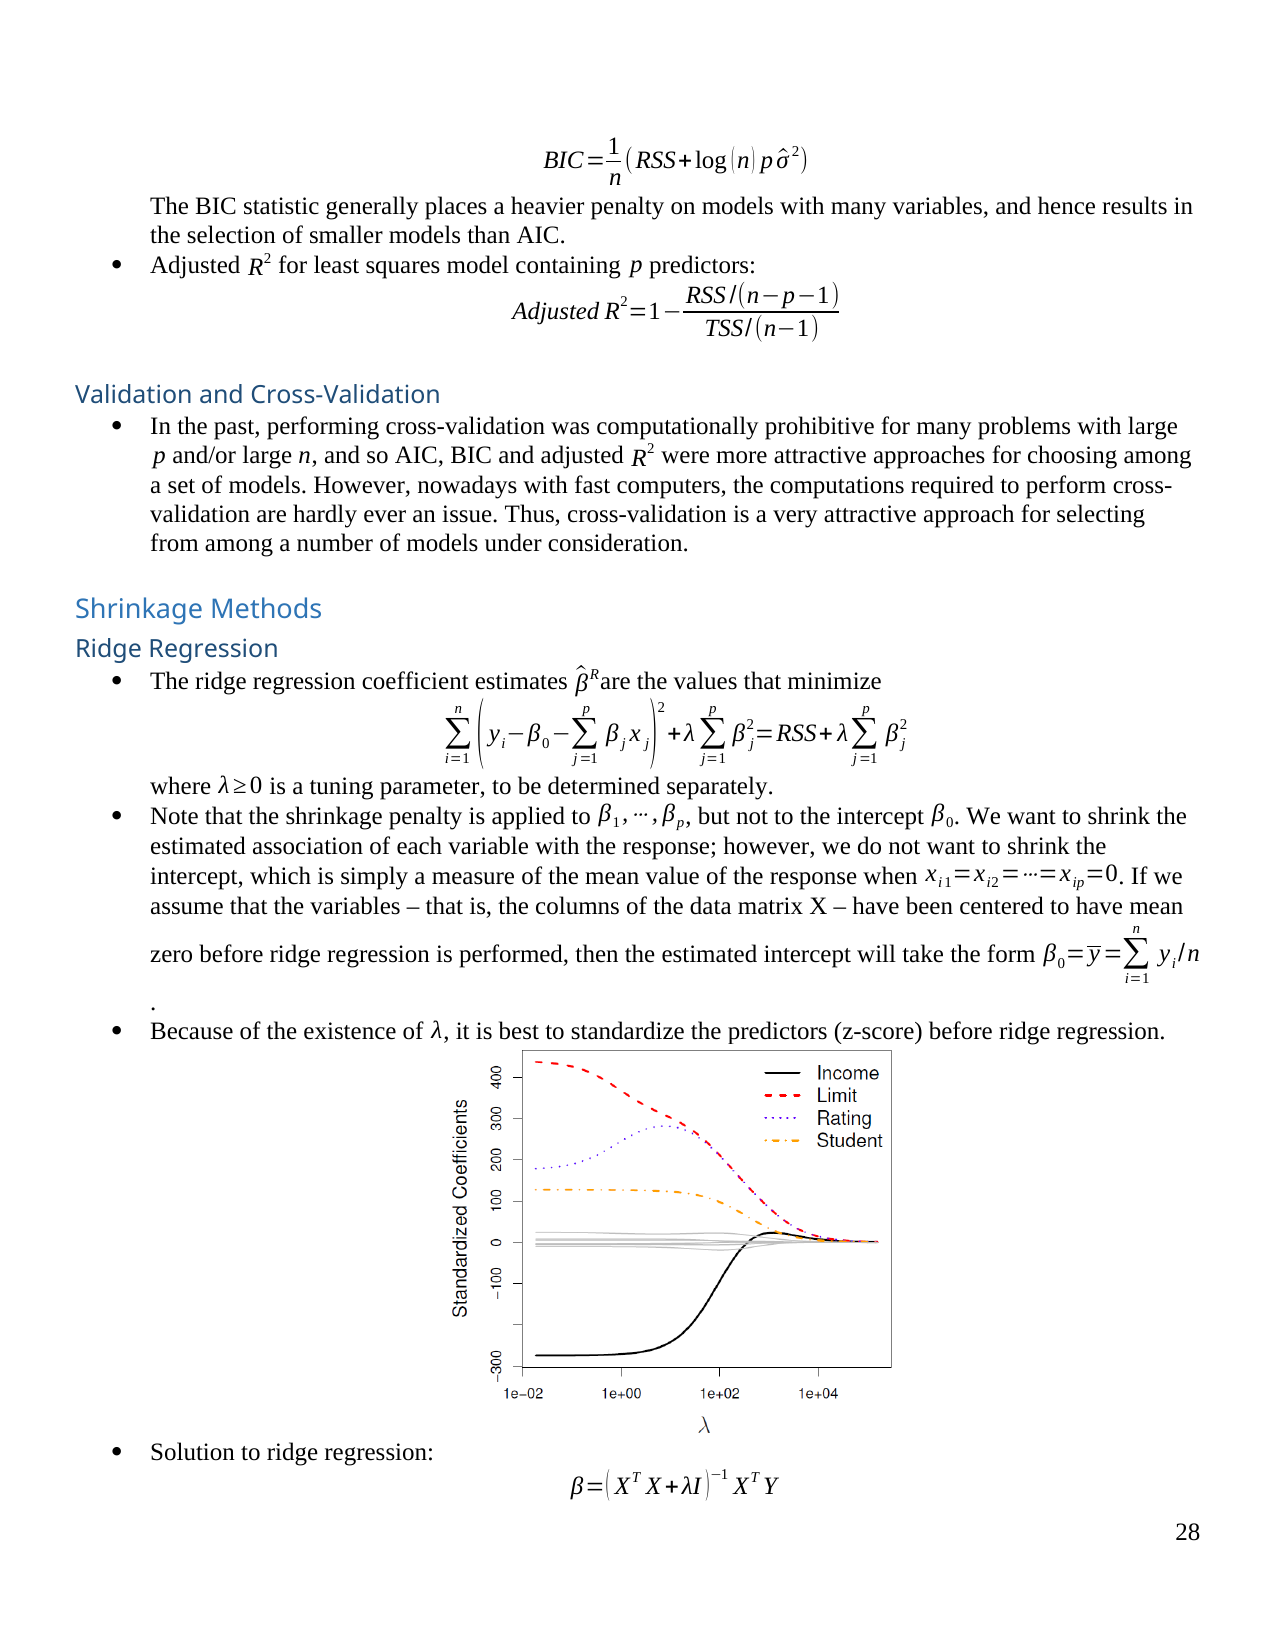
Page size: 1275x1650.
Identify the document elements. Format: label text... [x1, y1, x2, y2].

list The ridge regression coefficient estimates are the values that minimize [112, 665, 1200, 696]
list Solution to ridge regression: [112, 1437, 1200, 1465]
list where is a tuning parameter, to be determined separately. [150, 771, 1200, 799]
list Because of the existence of , it is best to standardize the predictors (z-score) before ridge regression. [112, 1016, 1200, 1044]
list In the past, performing cross-validation was computationally prohibitive for many problems with large and/or large , and so AIC, BIC and adjusted were more attractive approaches for choosing among a set of models. However, nowadays with fast computers, the computations required to perform cross-validation are hardly ever an issue. Thus, cross-validation is a very attractive approach for selecting from among a number of models under consideration. [112, 411, 1200, 557]
picture [452, 1044, 898, 1437]
subtitle Ridge Regression [75, 631, 1200, 665]
list Adjusted for least squares model containing predictors: [112, 249, 1200, 280]
list Note that the shrinkage penalty is applied to , but not to the intercept . We want to shrink the estimated association of each variable with the response; however, we do not want to shrink the intercept, which is simply a measure of the mean value of the response when . If we assume that the variables – that is, the columns of the data matrix X – have been centered to have mean zero before ridge regression is performed, then the estimated intercept will take the form . [112, 799, 1200, 1016]
list The BIC statistic generally places a heavier penalty on models with many variables, and hence results in the selection of smaller models than AIC. [150, 191, 1200, 249]
subtitle Validation and Cross-Validation [75, 377, 1200, 411]
subtitle Shrinkage Methods [75, 590, 1200, 627]
